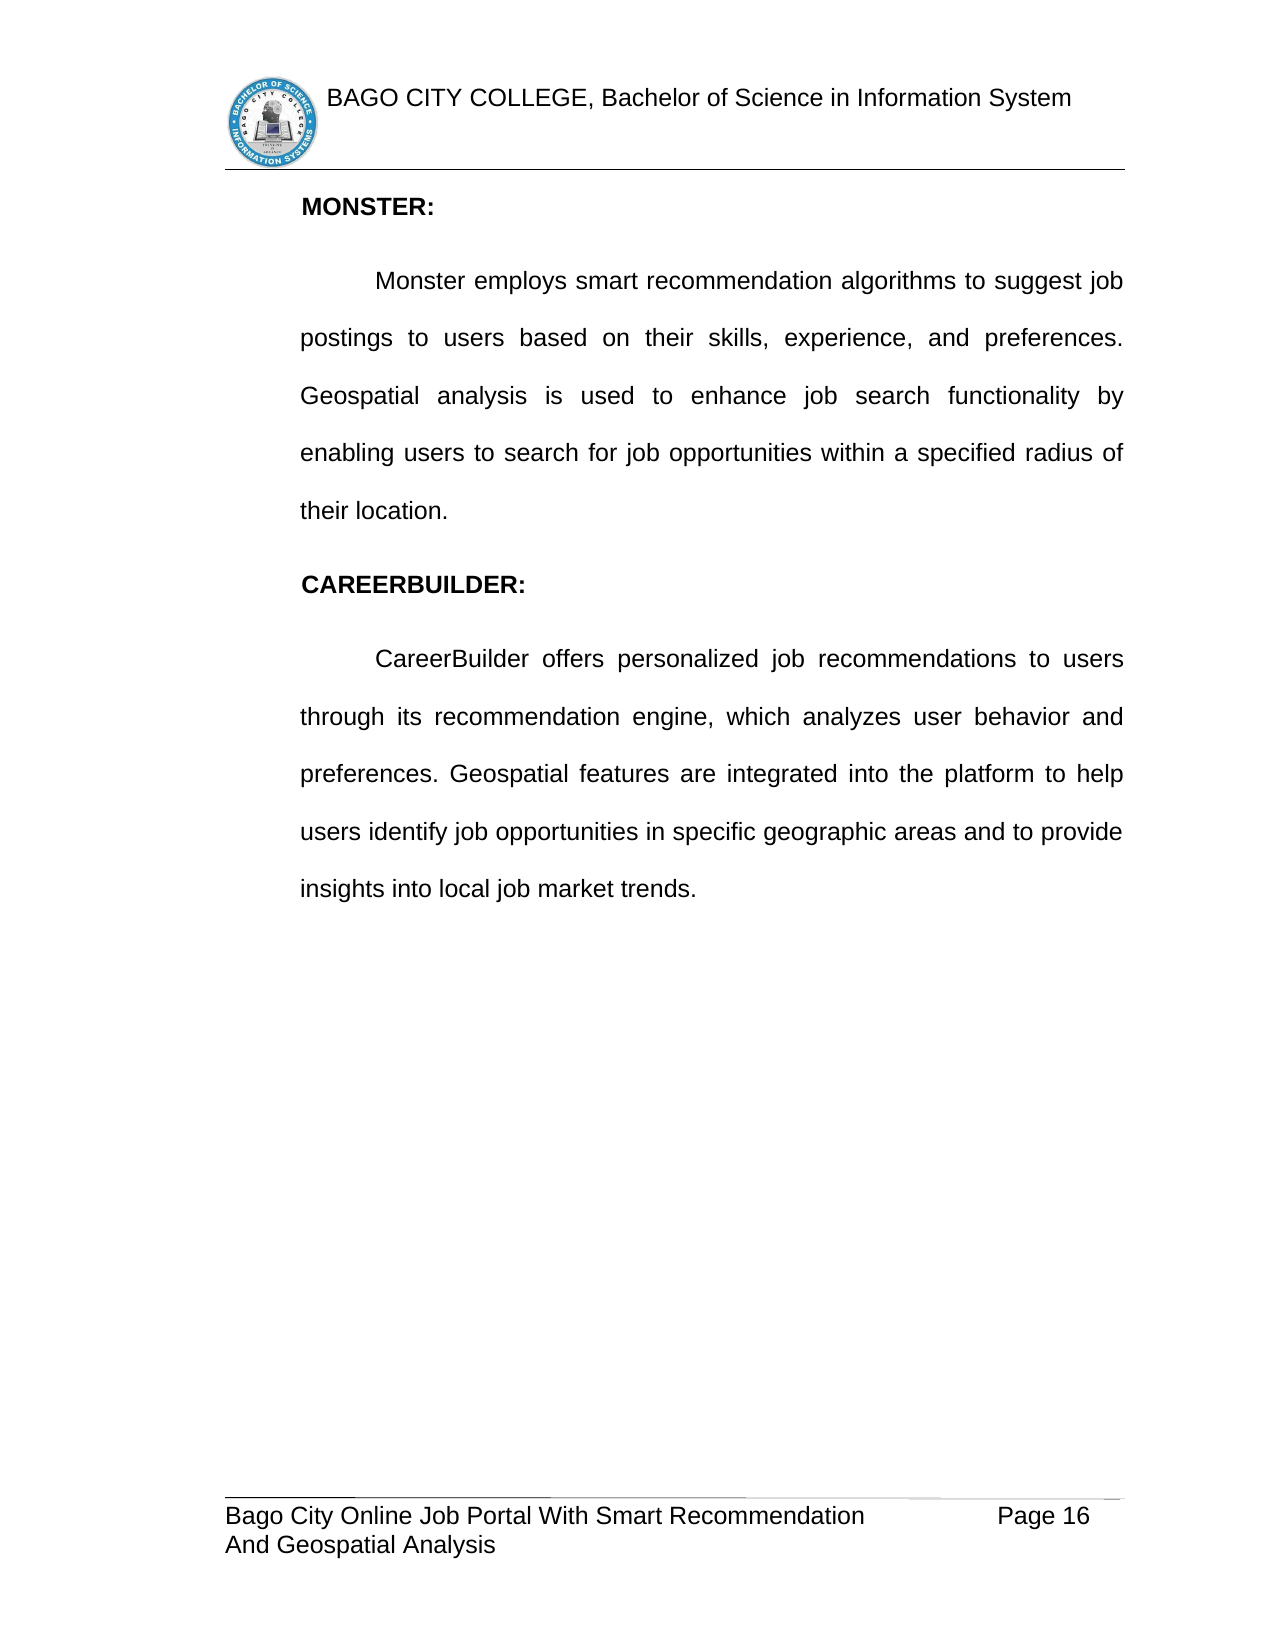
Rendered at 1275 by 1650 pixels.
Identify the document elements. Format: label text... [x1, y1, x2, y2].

text CareerBuilder offers personalized job recommendations to users through its recommendation engine, which analyzes user behavior and preferences. Geospatial features are integrated into the platform to help users identify job opportunities in specific geographic areas and to provide insights into local job market trends. [300, 644, 1125, 903]
picture [225, 75, 320, 169]
text CAREERBUILDER: [225, 570, 1125, 599]
text Monster employs smart recommendation algorithms to suggest job postings to users based on their skills, experience, and preferences. Geospatial analysis is used to enhance job search functionality by enabling users to search for job opportunities within a specified radius of their location. [300, 266, 1125, 525]
text MONSTER: [225, 192, 1125, 221]
